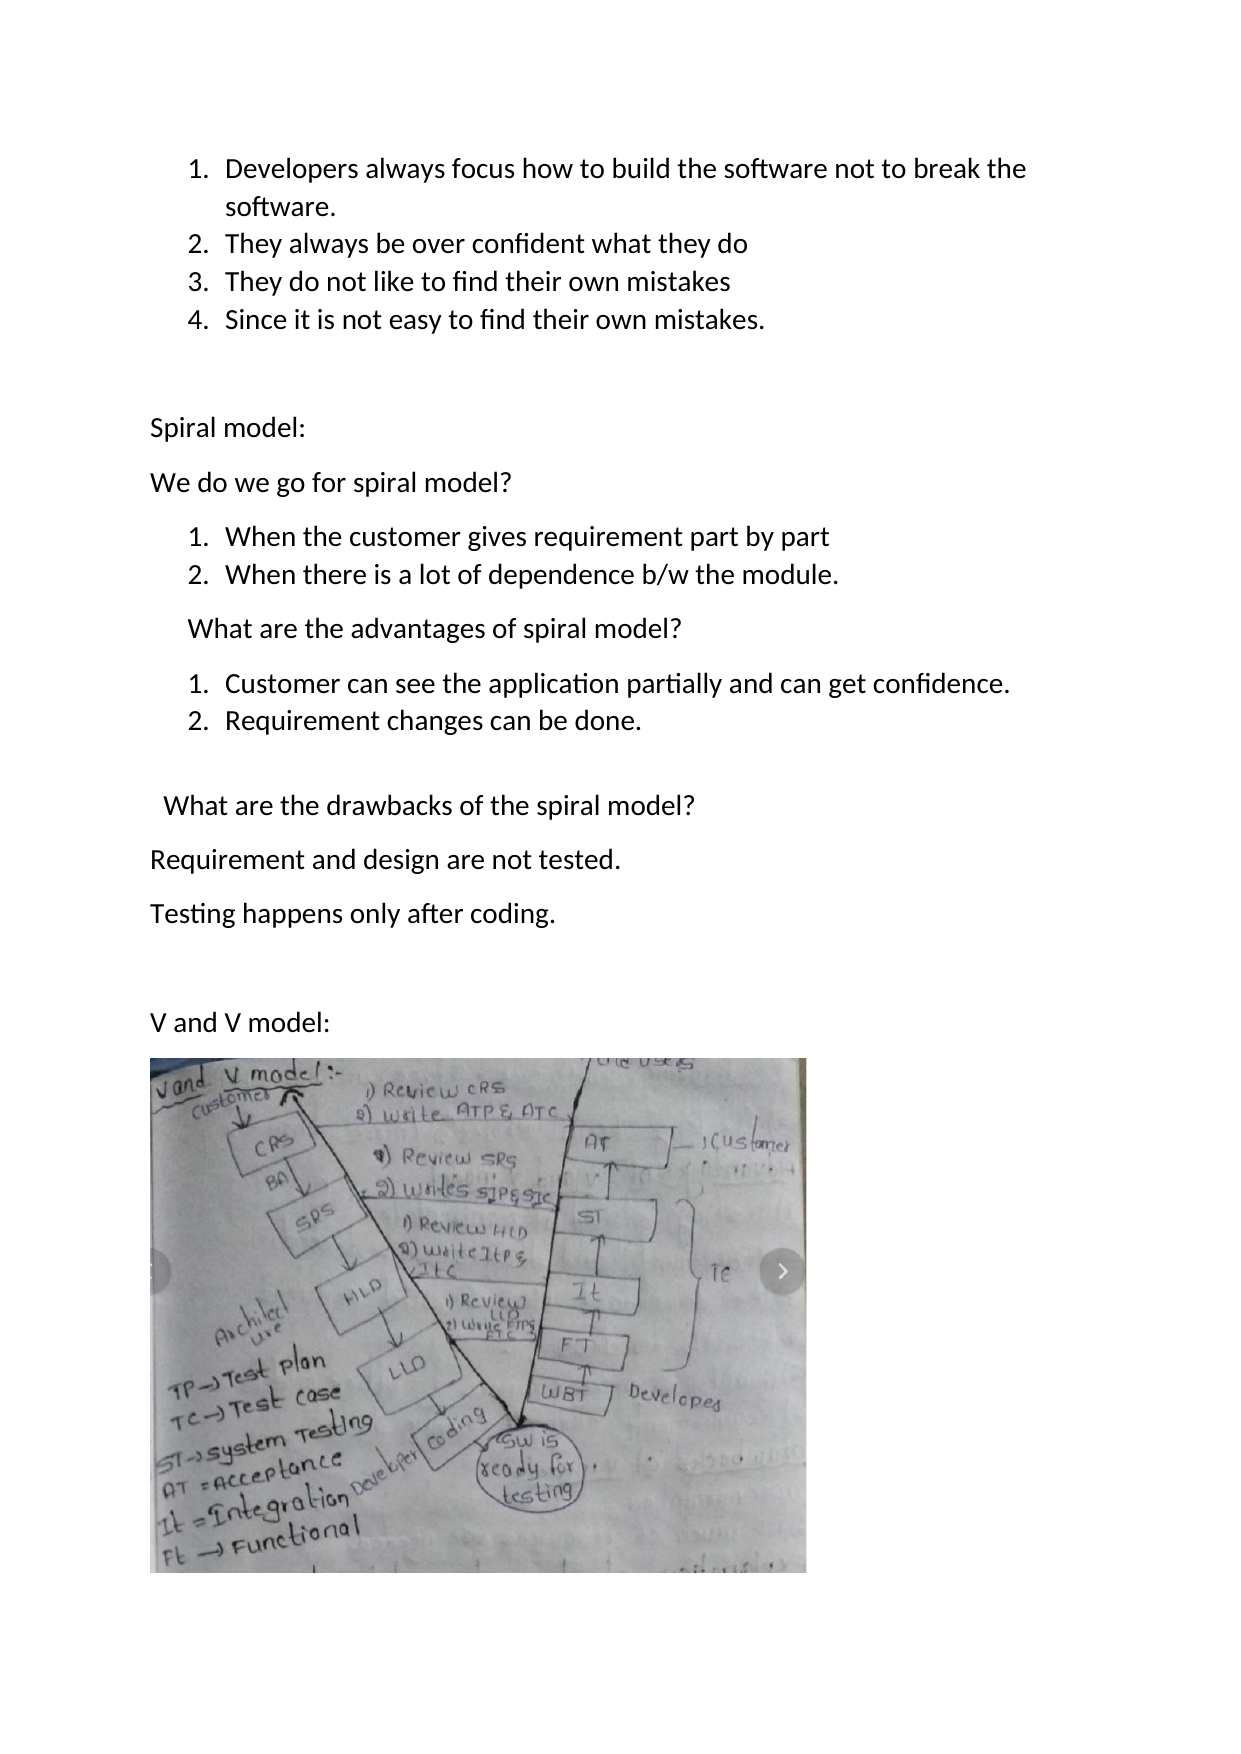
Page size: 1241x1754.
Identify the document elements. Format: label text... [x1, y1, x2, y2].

list Customer can see the application partially and can get confidence. [187, 665, 1090, 700]
list Requirement changes can be done. [187, 702, 1090, 738]
text What are the drawbacks of the spiral model? [150, 787, 1090, 822]
list They always be over confident what they do [187, 225, 1090, 261]
text What are the advantages of spiral model? [187, 610, 1090, 646]
text Testing happens only after coding. [150, 895, 1090, 931]
text V and V model: [150, 1004, 1090, 1040]
list They do not like to find their own mistakes [187, 263, 1090, 299]
list Developers always focus how to build the software not to break the software. [187, 150, 1090, 223]
text We do we go for spiral model? [150, 464, 1090, 499]
picture [150, 1058, 807, 1573]
list Since it is not easy to find their own mistakes. [187, 301, 1090, 336]
text Spiral model: [150, 409, 1090, 445]
list When there is a lot of dependence b/w the module. [187, 556, 1090, 592]
list When the customer gives requirement part by part [187, 518, 1090, 554]
text Requirement and design are not tested. [150, 841, 1090, 877]
